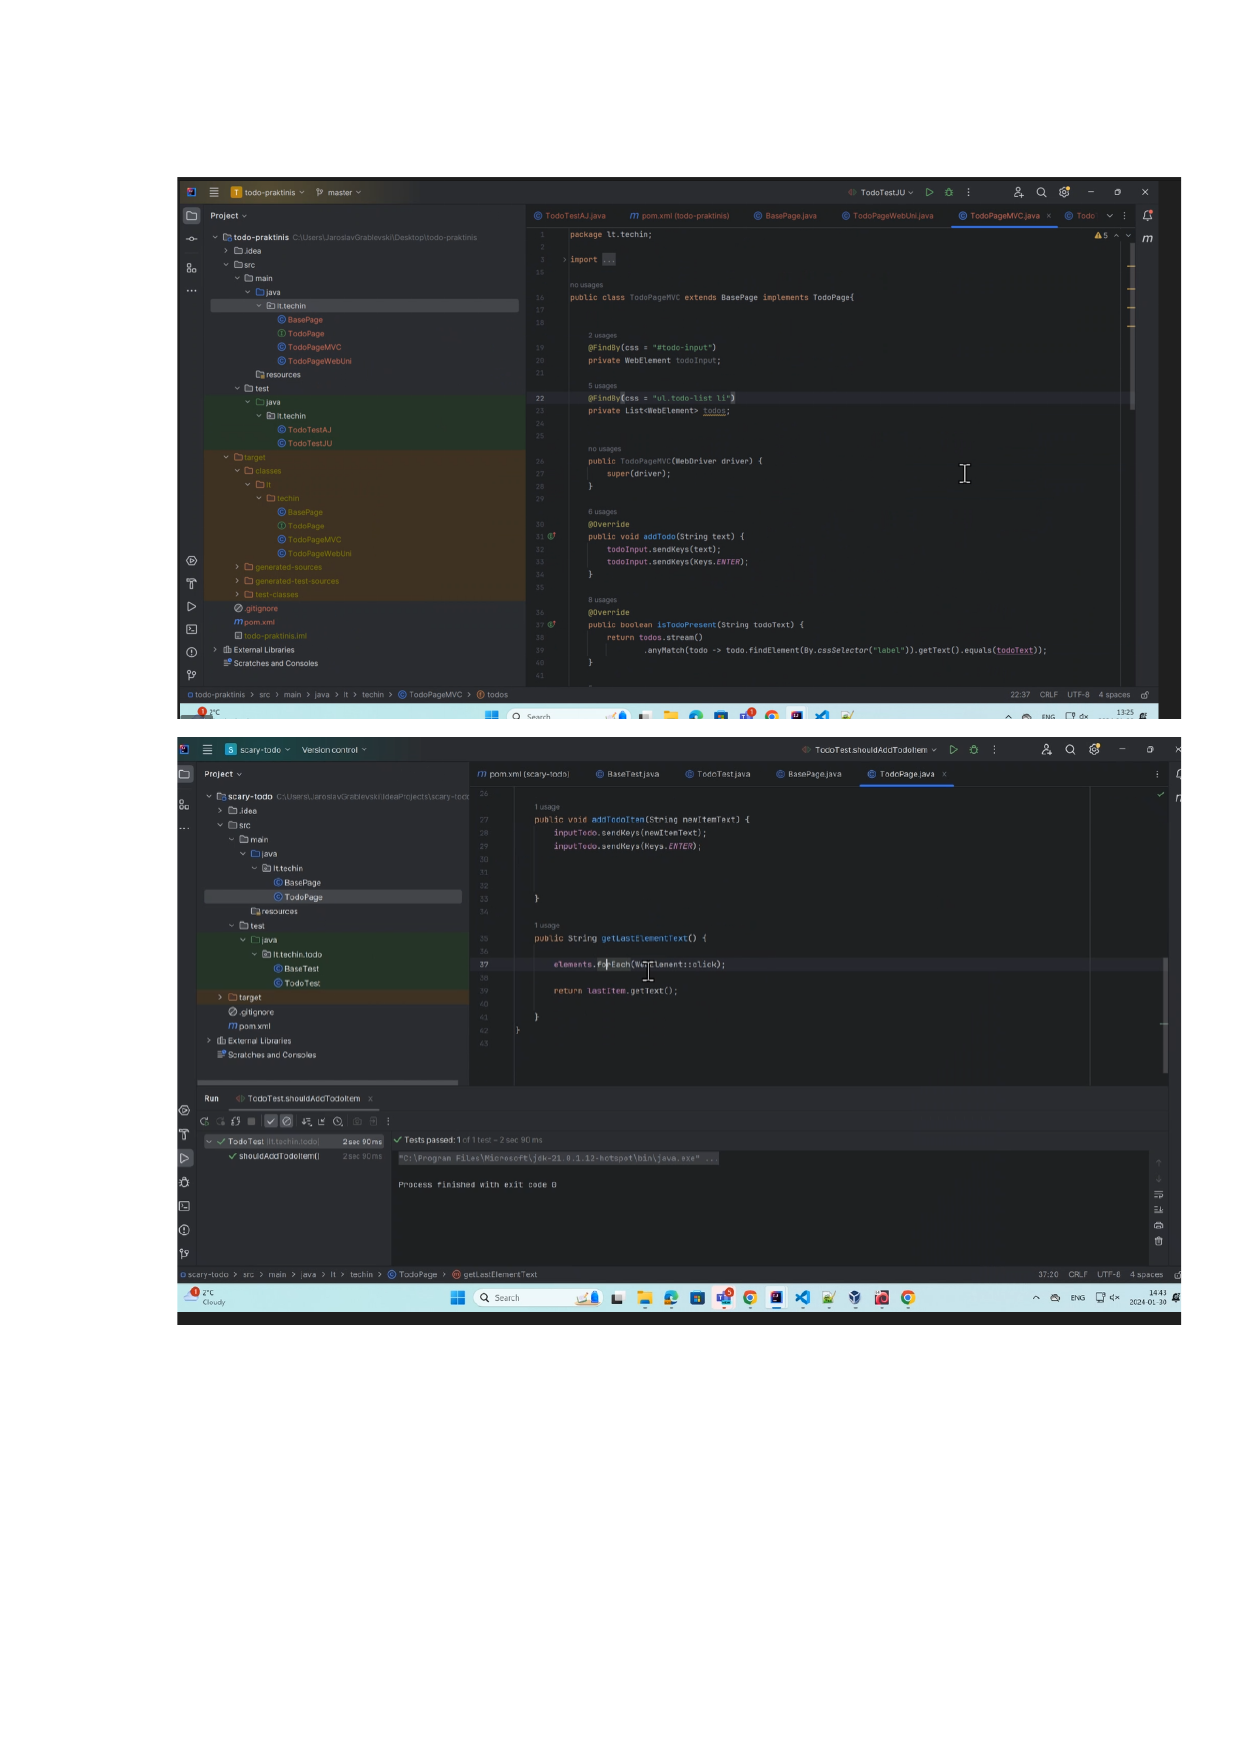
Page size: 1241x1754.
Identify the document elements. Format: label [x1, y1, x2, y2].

picture [177, 737, 1182, 1325]
picture [177, 177, 1182, 719]
